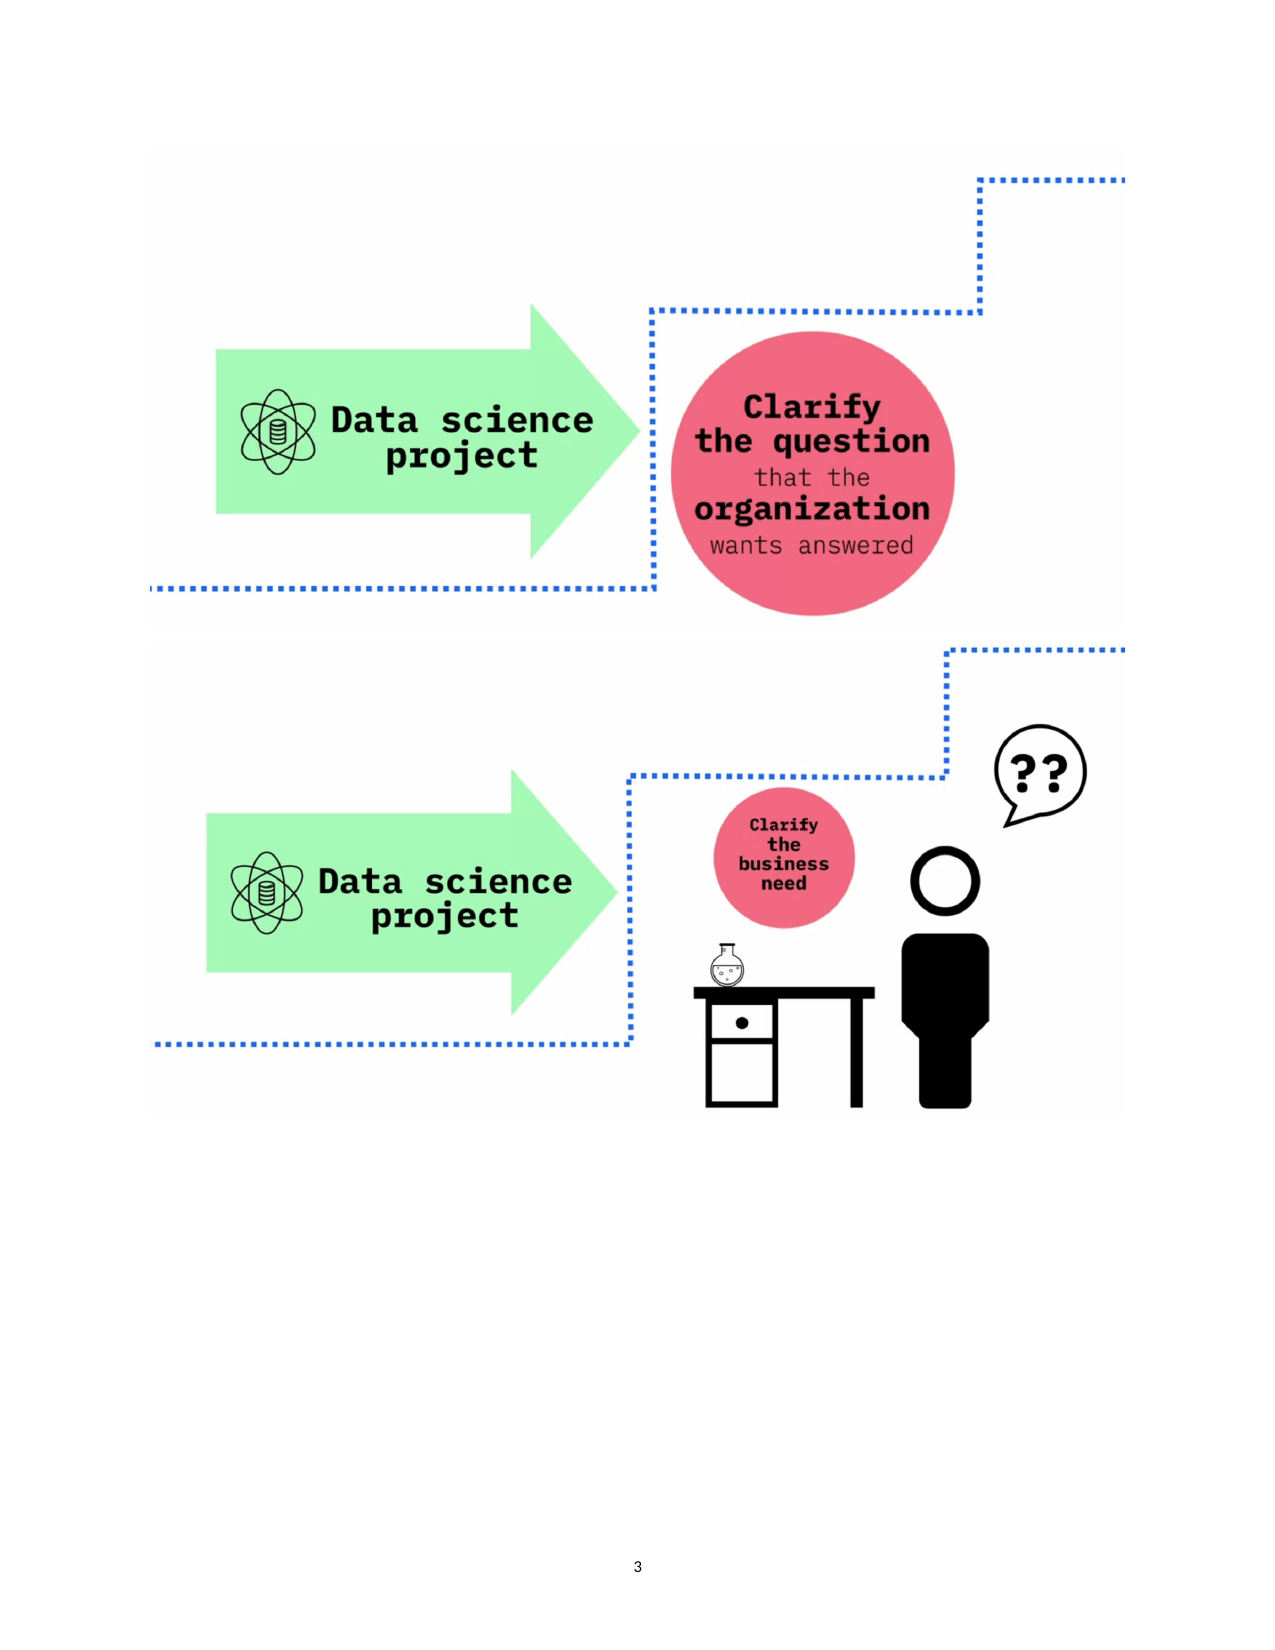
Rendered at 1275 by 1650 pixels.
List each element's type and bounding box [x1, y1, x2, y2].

picture [150, 645, 1125, 1114]
picture [150, 150, 1125, 627]
